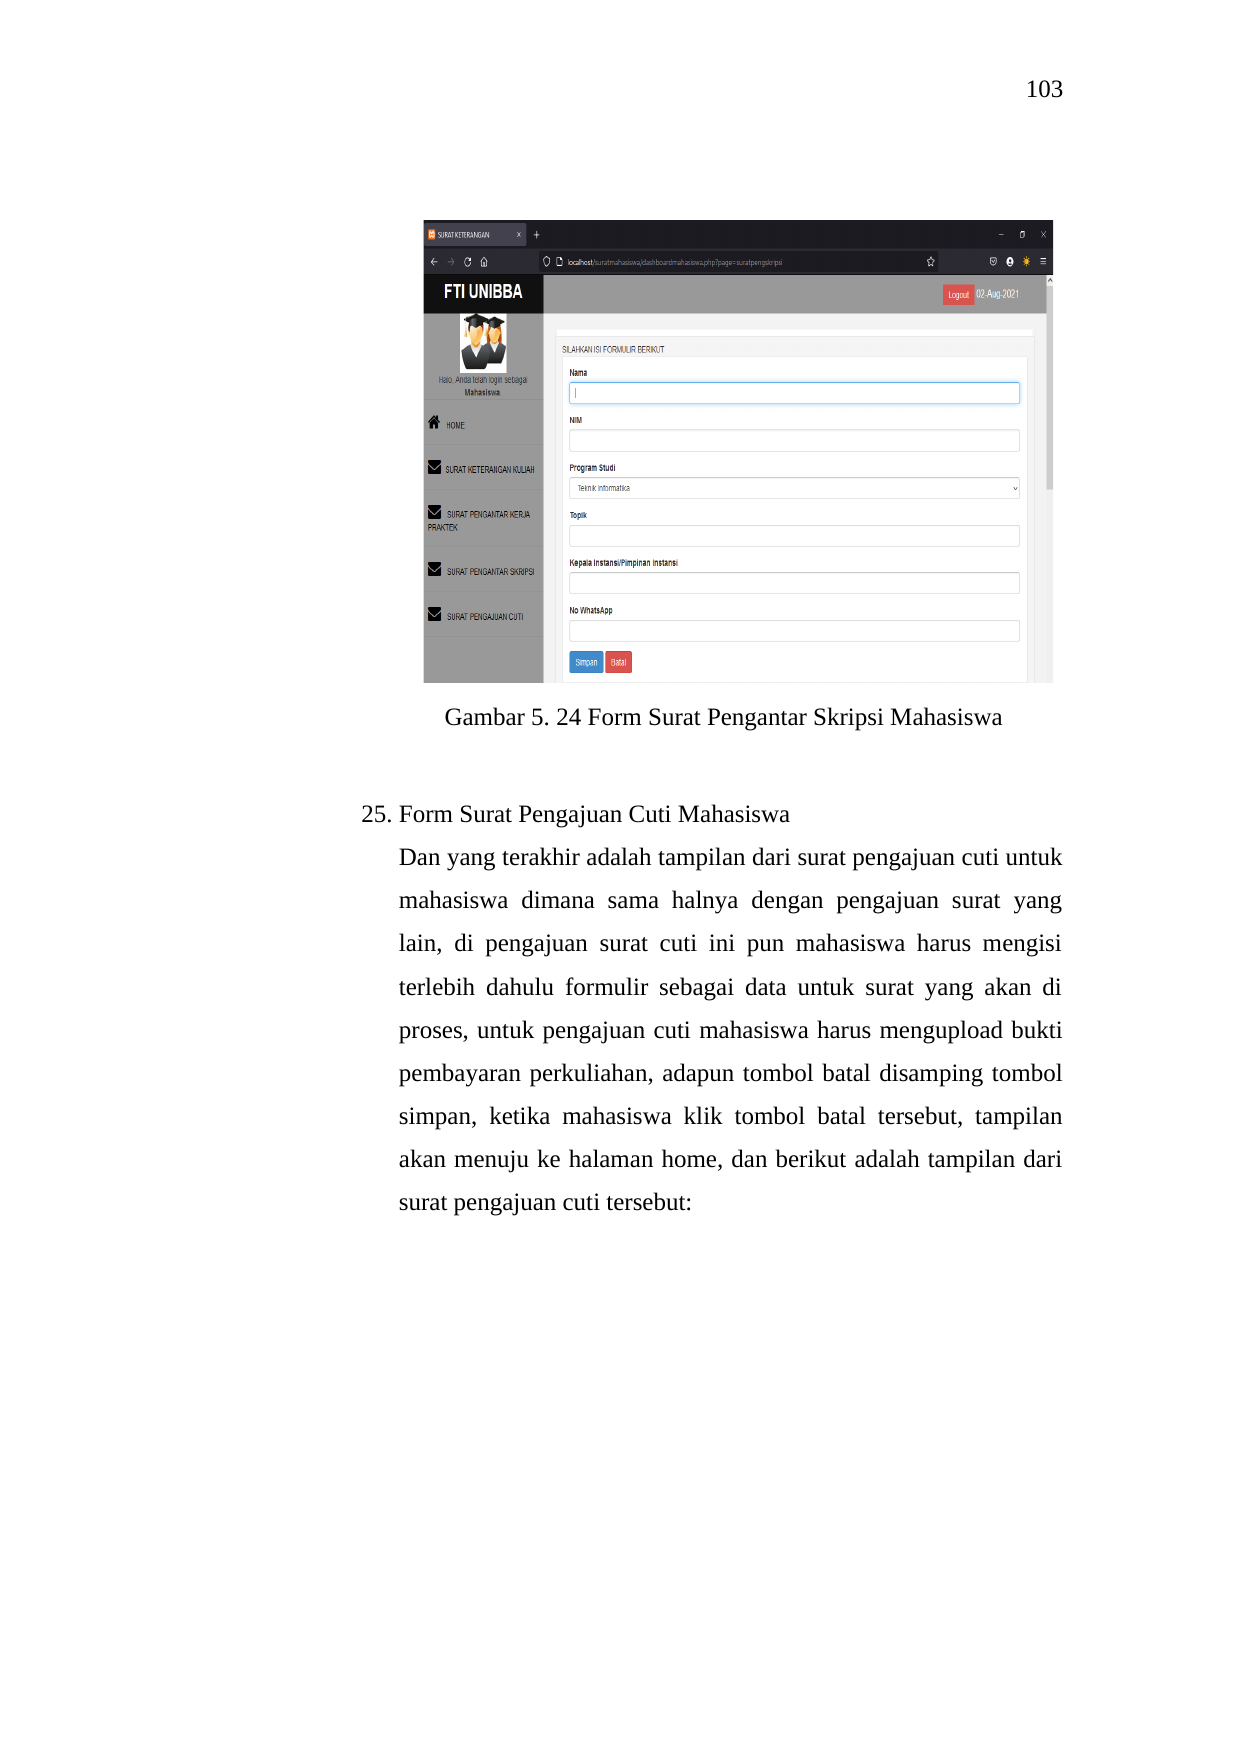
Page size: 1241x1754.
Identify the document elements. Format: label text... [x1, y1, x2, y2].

list Form Surat Pengajuan Cuti Mahasiswa [361, 799, 1063, 828]
picture [423, 220, 1054, 683]
text Gambar 5. 24 Form Surat Pengantar Skripsi Mahasiswa [384, 702, 1063, 731]
list Dan yang terakhir adalah tampilan dari surat pengajuan cuti untuk mahasiswa dimana sama halnya dengan pengajuan surat yang lain, di pengajuan surat cuti ini pun mahasiswa harus mengisi terlebih dahulu formulir sebagai data untuk surat yang akan di proses, untuk pengajuan cuti mahasiswa harus mengupload bukti pembayaran perkuliahan, adapun tombol batal disamping tombol simpan, ketika mahasiswa klik tombol batal tersebut, tampilan akan menuju ke halaman home, dan berikut adalah tampilan dari surat pengajuan cuti tersebut: [399, 842, 1063, 1216]
